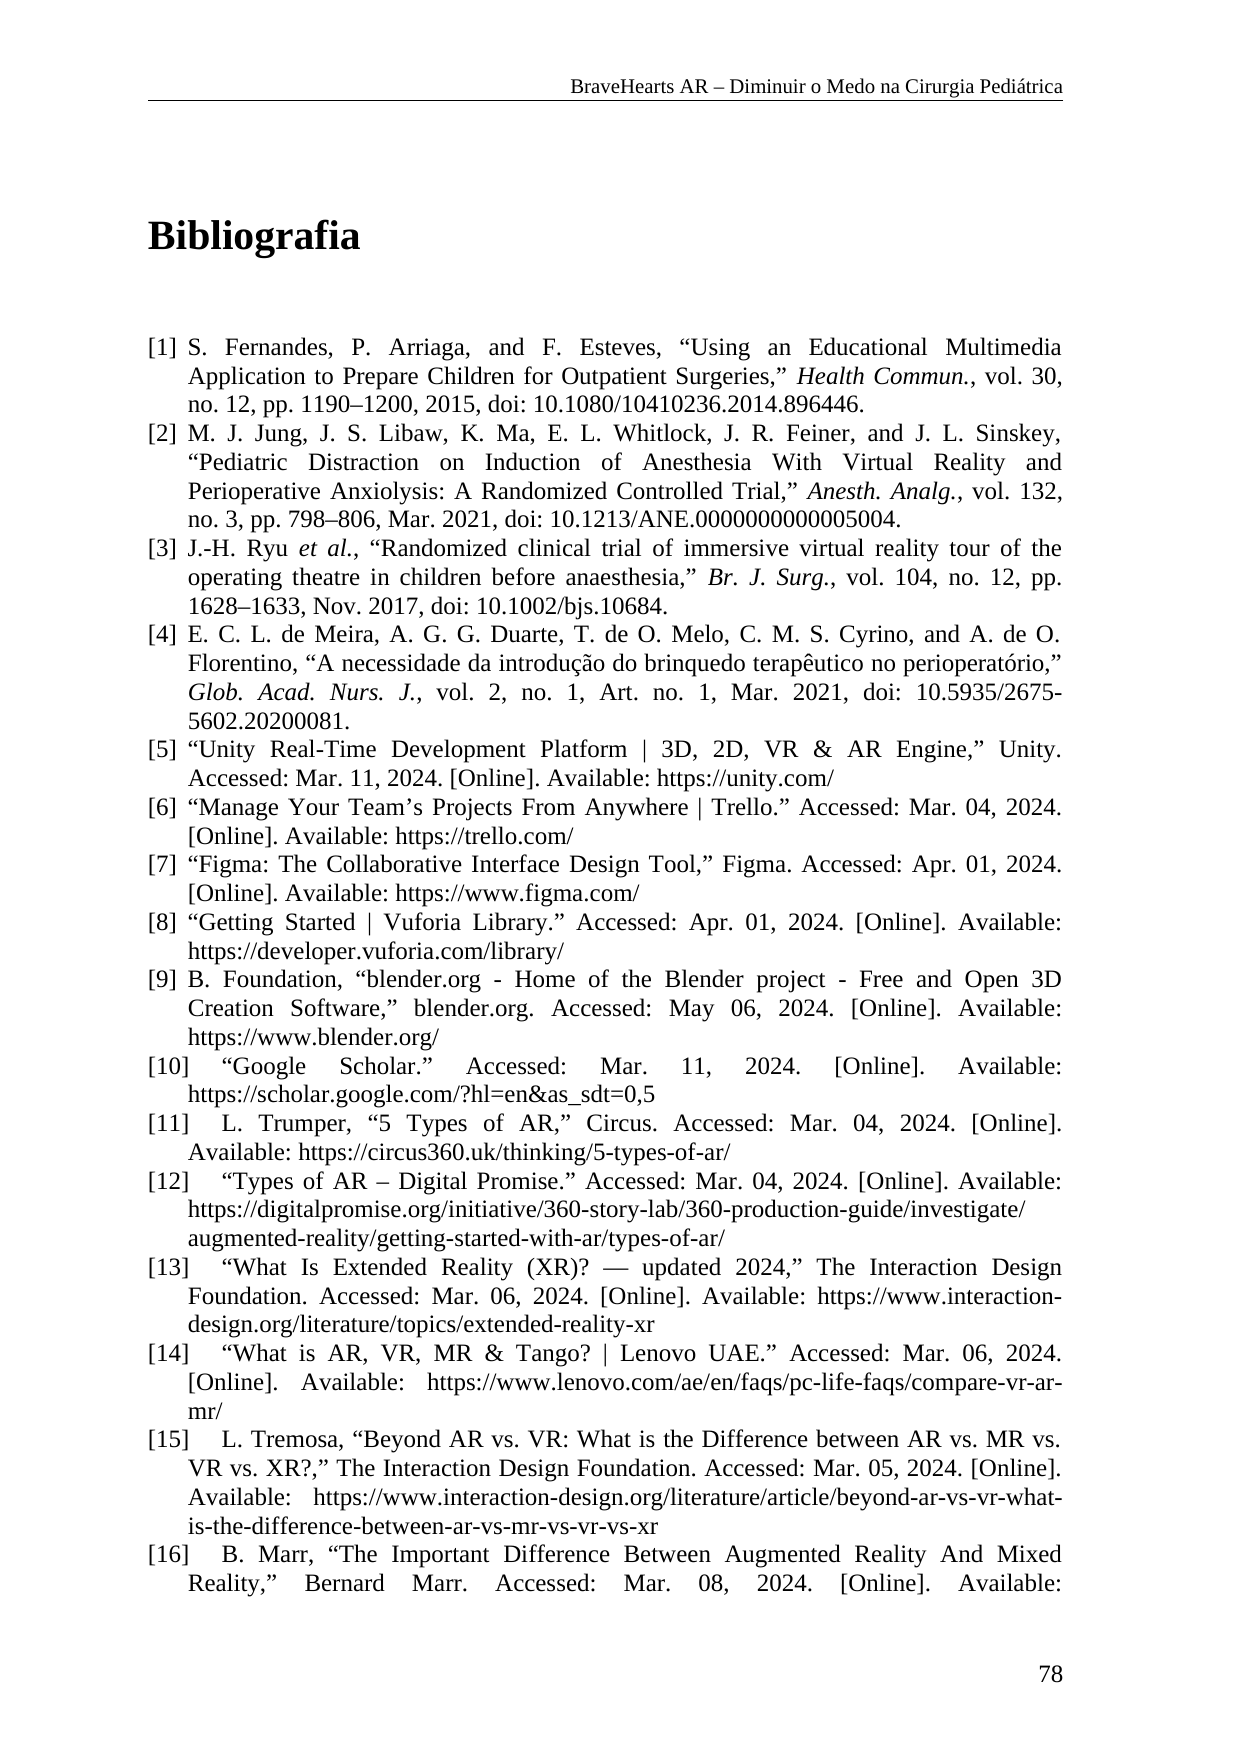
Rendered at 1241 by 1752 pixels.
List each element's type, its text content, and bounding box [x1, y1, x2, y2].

text [11] L. Trumper, “5 Types of AR,” Circus. Accessed: Mar. 04, 2024. [Online]. Available: https://circus360.uk/thinking/5-types-of-ar/ [148, 1108, 1063, 1166]
text [13] “What Is Extended Reality (XR)? — updated 2024,” The Interaction Design Foundation. Accessed: Mar. 06, 2024. [Online]. Available: https://www.interaction-design.org/literature/topics/extended-reality-xr [148, 1252, 1063, 1338]
text [2] M. J. Jung, J. S. Libaw, K. Ma, E. L. Whitlock, J. R. Feiner, and J. L. Sinskey, “Pediatric Distraction on Induction of Anesthesia With Virtual Reality and Perioperative Anxiolysis: A Randomized Controlled Trial,” Anesth. Analg., vol. 132, no. 3, pp. 798–806, Mar. 2021, doi: 10.1213/ANE.0000000000005004. [148, 418, 1063, 533]
subtitle Bibliografia [148, 210, 1063, 258]
text [7] “Figma: The Collaborative Interface Design Tool,” Figma. Accessed: Apr. 01, 2024. [Online]. Available: https://www.figma.com/ [148, 849, 1063, 907]
text [14] “What is AR, VR, MR & Tango? | Lenovo UAE.” Accessed: Mar. 06, 2024. [Online]. Available: https://www.lenovo.com/ae/en/faqs/pc-life-faqs/compare-vr-ar-mr/ [148, 1338, 1063, 1424]
text [15] L. Tremosa, “Beyond AR vs. VR: What is the Difference between AR vs. MR vs. VR vs. XR?,” The Interaction Design Foundation. Accessed: Mar. 05, 2024. [Online]. Available: https://www.interaction-design.org/literature/article/beyond-ar-vs-vr-what-is-the-difference-between-ar-vs-mr-vs-vr-vs-xr [148, 1424, 1063, 1539]
text [1] S. Fernandes, P. Arriaga, and F. Esteves, “Using an Educational Multimedia Application to Prepare Children for Outpatient Surgeries,” Health Commun., vol. 30, no. 12, pp. 1190–1200, 2015, doi: 10.1080/10410236.2014.896446. [148, 332, 1063, 418]
text [8] “Getting Started | Vuforia Library.” Accessed: Apr. 01, 2024. [Online]. Available: https://developer.vuforia.com/library/ [148, 907, 1063, 964]
text [4] E. C. L. de Meira, A. G. G. Duarte, T. de O. Melo, C. M. S. Cyrino, and A. de O. Florentino, “A necessidade da introdução do brinquedo terapêutico no perioperatório,” Glob. Acad. Nurs. J., vol. 2, no. 1, Art. no. 1, Mar. 2021, doi: 10.5935/2675-5602.20200081. [148, 619, 1063, 734]
text [6] “Manage Your Team’s Projects From Anywhere | Trello.” Accessed: Mar. 04, 2024. [Online]. Available: https://trello.com/ [148, 792, 1063, 849]
text [9] B. Foundation, “blender.org - Home of the Blender project - Free and Open 3D Creation Software,” blender.org. Accessed: May 06, 2024. [Online]. Available: https://www.blender.org/ [148, 964, 1063, 1051]
text [5] “Unity Real-Time Development Platform | 3D, 2D, VR & AR Engine,” Unity. Accessed: Mar. 11, 2024. [Online]. Available: https://unity.com/ [148, 734, 1063, 792]
text [12] “Types of AR – Digital Promise.” Accessed: Mar. 04, 2024. [Online]. Available: https://digitalpromise.org/initiative/360-story-lab/360-production-guide/investigate/augmented-reality/getting-started-with-ar/types-of-ar/ [148, 1166, 1063, 1252]
text [10] “Google Scholar.” Accessed: Mar. 11, 2024. [Online]. Available: https://scholar.google.com/?hl=en&as_sdt=0,5 [148, 1051, 1063, 1108]
text [3] J.-H. Ryu et al., “Randomized clinical trial of immersive virtual reality tour of the operating theatre in children before anaesthesia,” Br. J. Surg., vol. 104, no. 12, pp. 1628–1633, Nov. 2017, doi: 10.1002/bjs.10684. [148, 533, 1063, 619]
